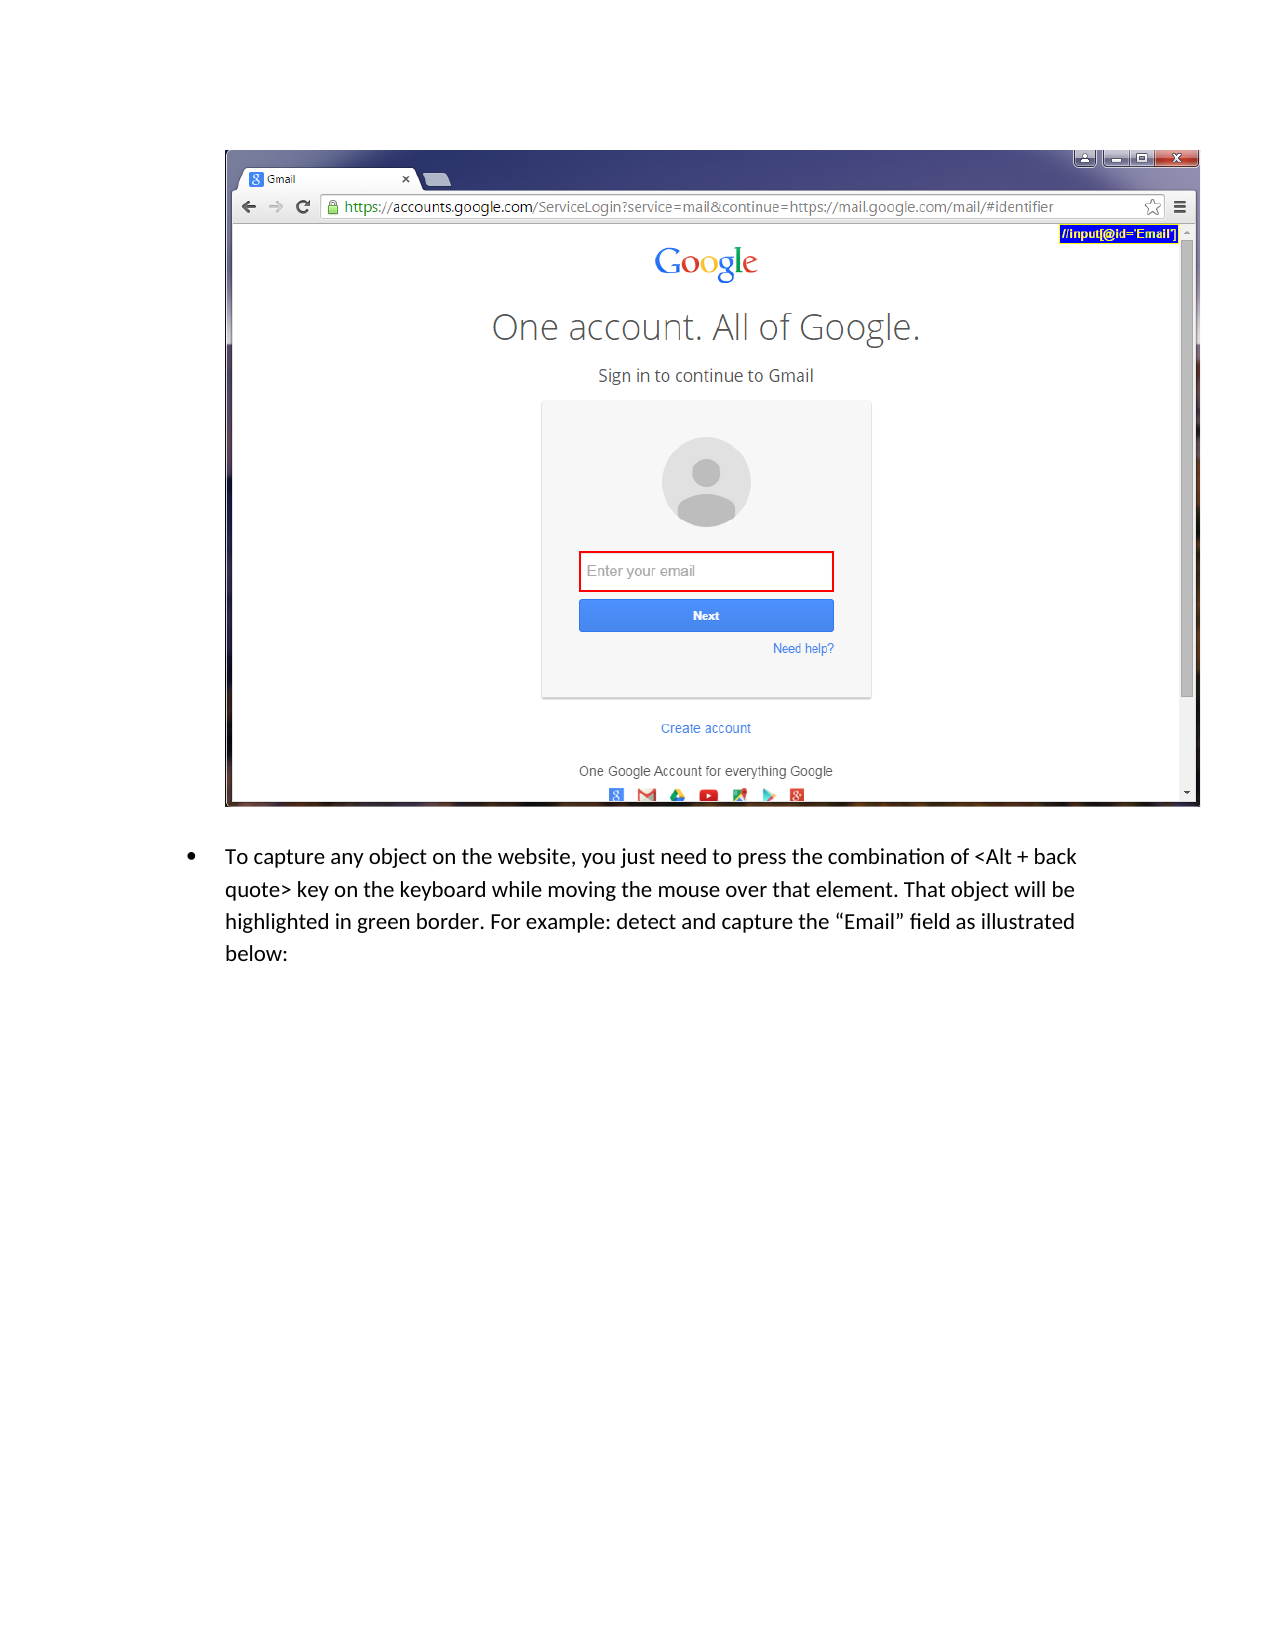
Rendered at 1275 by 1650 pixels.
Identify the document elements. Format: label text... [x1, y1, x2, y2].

list To capture any object on the website, you just need to press the combination of <Alt + back quote> key on the keyboard while moving the mouse over that element. That object will be highlighted in green border. For example: detect and capture the “Email” field as illustrated below: [187, 842, 1125, 967]
picture [225, 150, 1200, 807]
